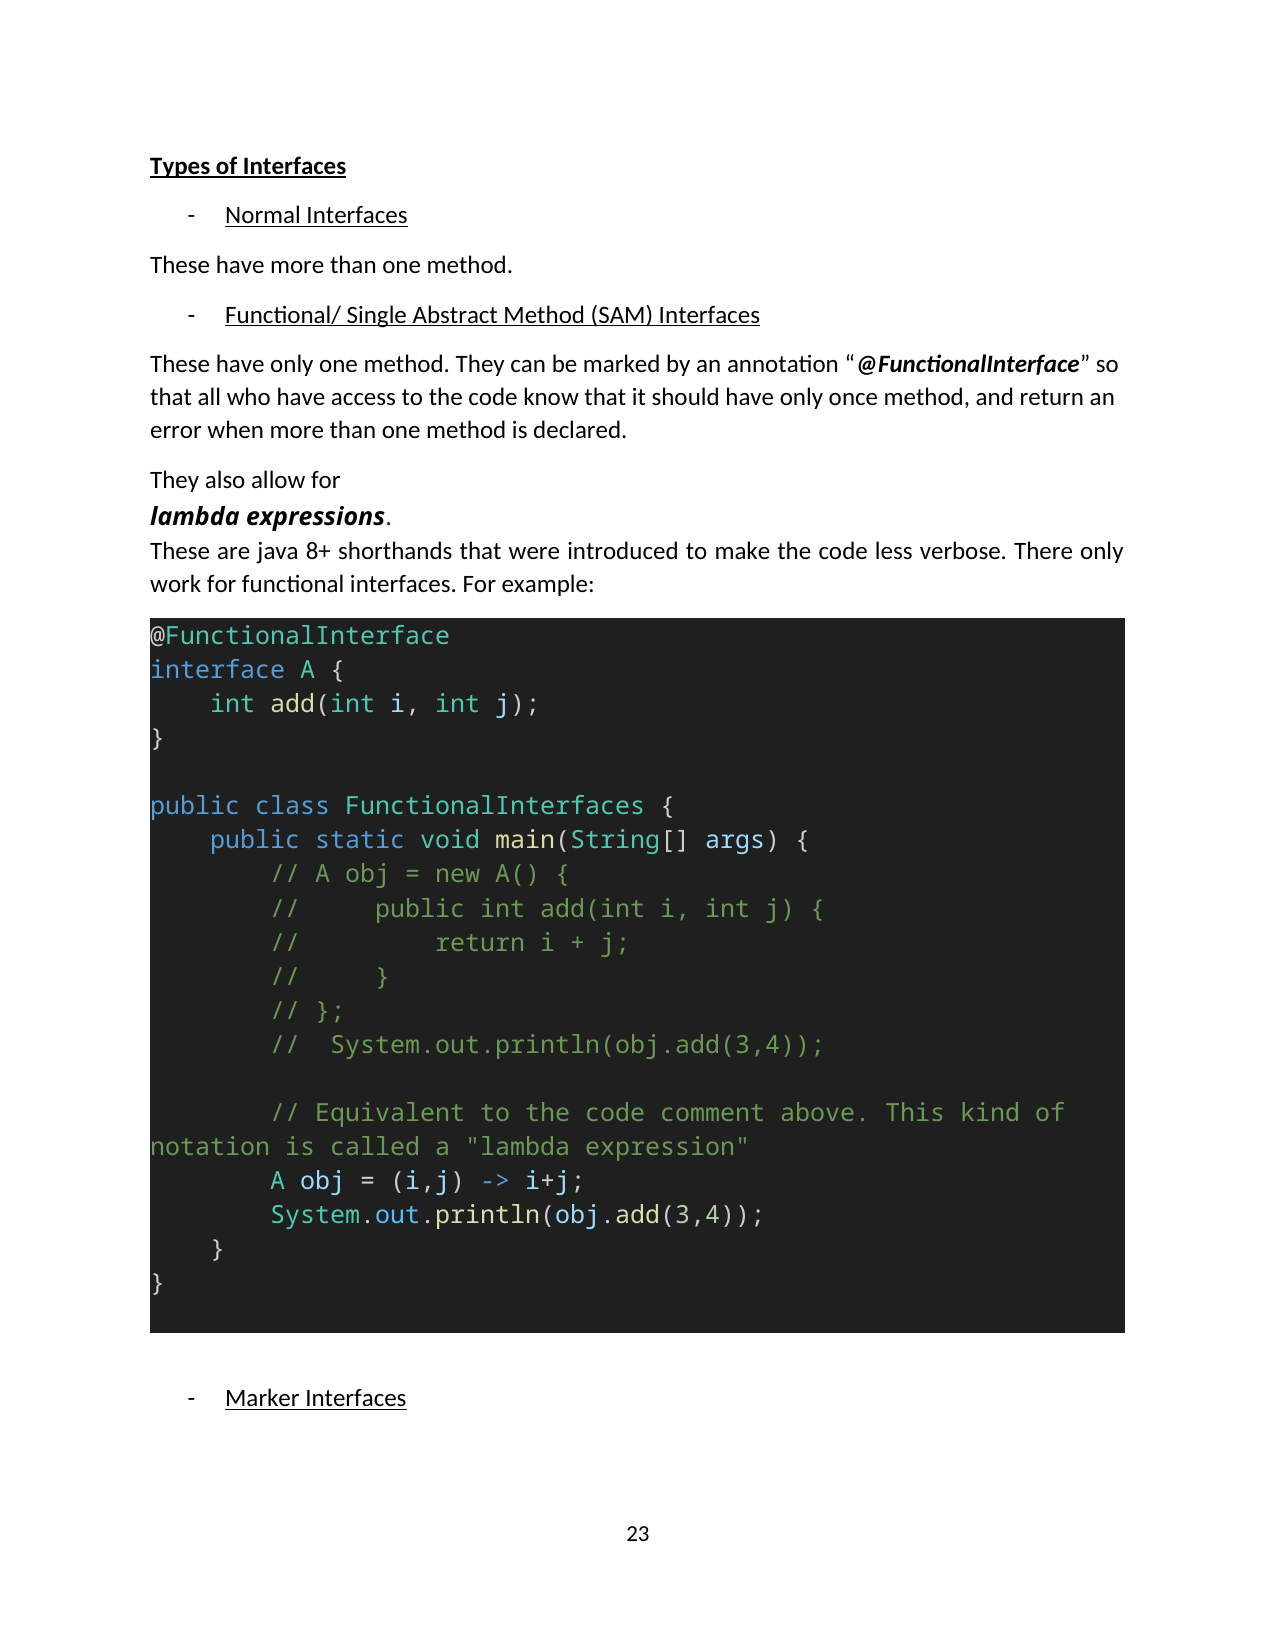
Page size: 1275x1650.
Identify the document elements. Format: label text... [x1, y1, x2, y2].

text They also allow for [150, 464, 1125, 494]
text } [150, 1265, 1125, 1299]
text // Equivalent to the code comment above. This kind of notation is called a "lambda expression" [150, 1094, 1125, 1163]
list Normal Interfaces [187, 199, 1125, 230]
text Types of Interfaces [150, 150, 1125, 181]
text } [150, 720, 1125, 754]
text // } [150, 958, 1125, 992]
text // System.out.println(obj.add(3,4)); [150, 1026, 1125, 1061]
text interface A { [150, 652, 1125, 686]
text int add(int i, int j); [150, 686, 1125, 720]
text These have only one method. They can be marked by an annotation “@FunctionalInterface” so that all who have access to the code know that it should have only once method, and return an error when more than one method is declared. [150, 348, 1125, 445]
text public class FunctionalInterfaces { [150, 788, 1125, 822]
text These have more than one method. [150, 249, 1125, 280]
text // public int add(int i, int j) { [150, 890, 1125, 924]
text @FunctionalInterface [150, 618, 1125, 652]
list Functional/ Single Abstract Method (SAM) Interfaces [187, 299, 1125, 329]
list Marker Interfaces [187, 1383, 1125, 1413]
subtitle lambda expressions. [150, 498, 1125, 532]
text A obj = (i,j) -> i+j; [150, 1163, 1125, 1197]
text // return i + j; [150, 924, 1125, 958]
text // }; [150, 992, 1125, 1026]
text These are java 8+ shorthands that were introduced to make the code less verbose. There only work for functional interfaces. For example: [150, 535, 1125, 599]
text // A obj = new A() { [150, 856, 1125, 890]
text System.out.println(obj.add(3,4)); [150, 1197, 1125, 1231]
text public static void main(String[] args) { [150, 822, 1125, 856]
text } [150, 1231, 1125, 1265]
